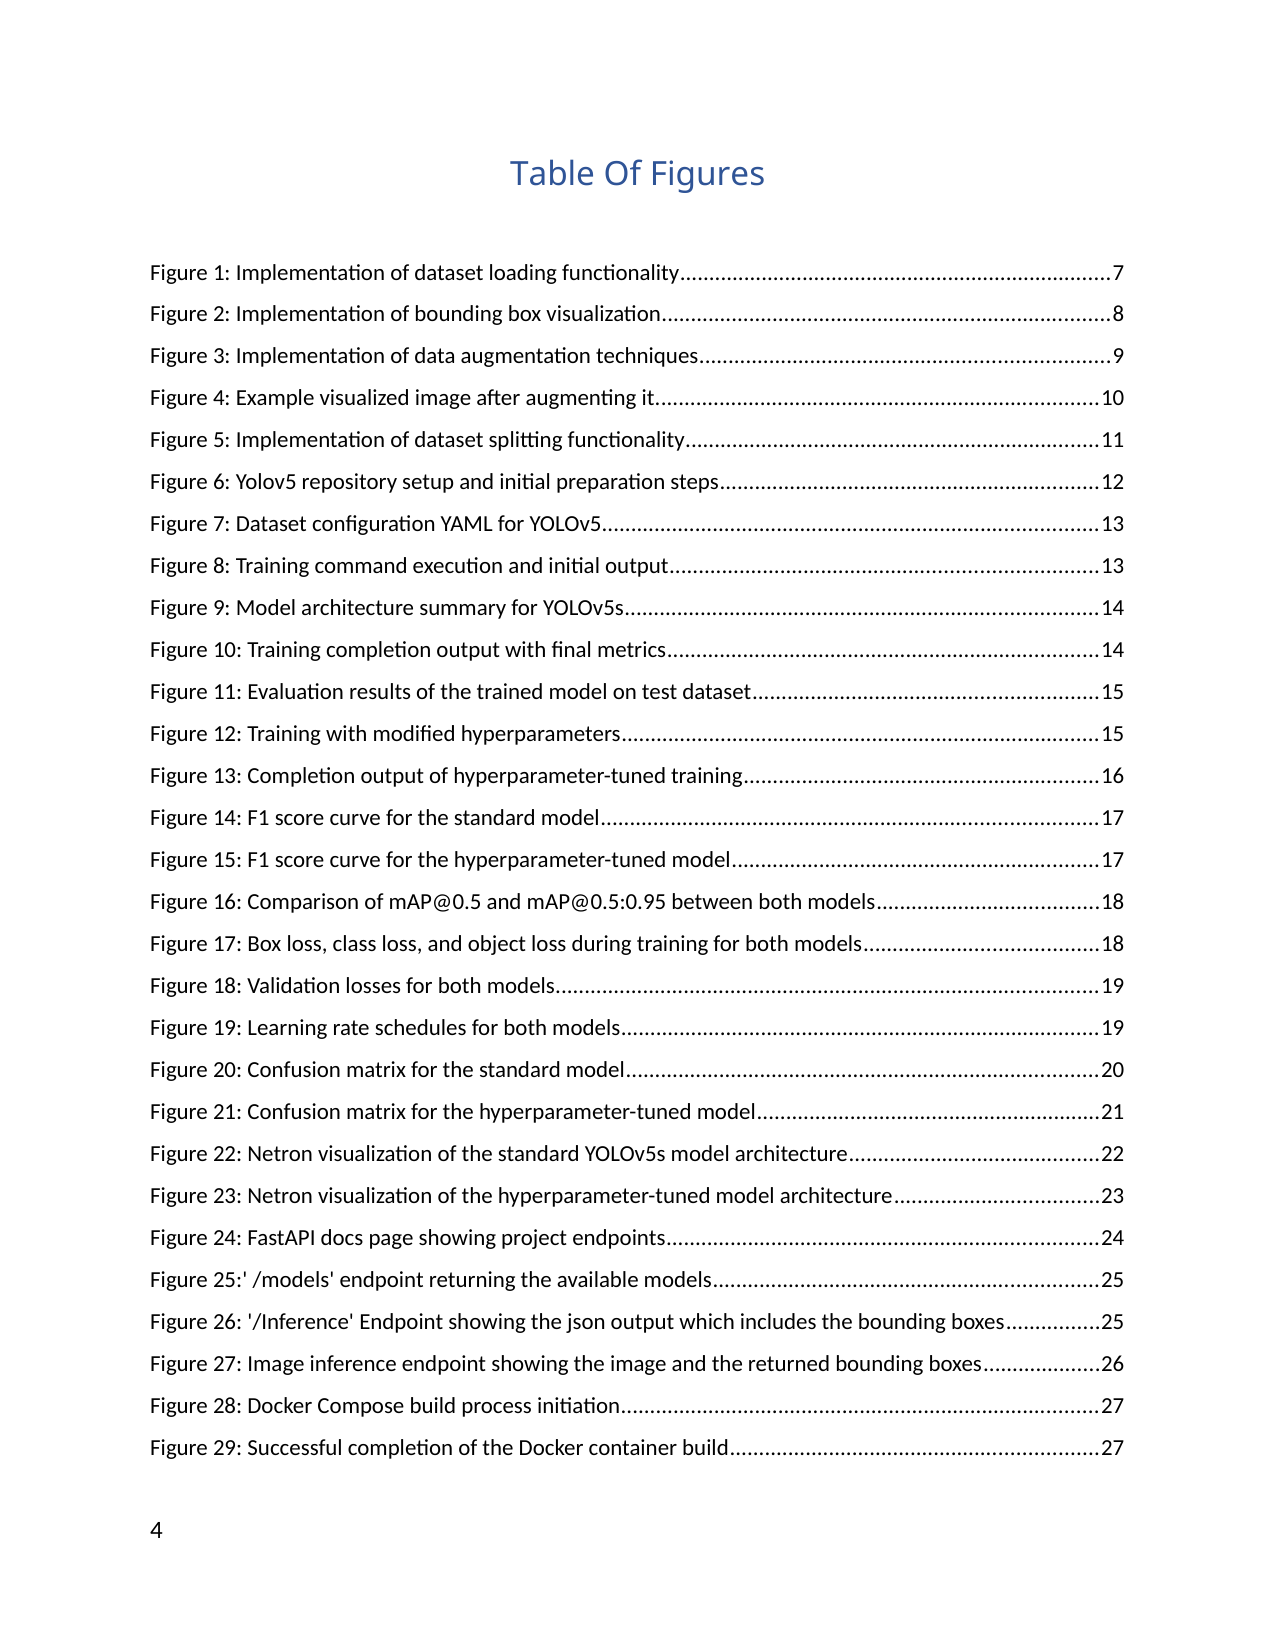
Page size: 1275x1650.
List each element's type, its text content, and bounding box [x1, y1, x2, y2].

text Figure 15: F1 score curve for the hyperparameter-tuned model 17 [150, 845, 1125, 873]
text Figure 27: Image inference endpoint showing the image and the returned bounding boxes 26 [150, 1349, 1125, 1377]
subtitle Table Of Figures [150, 150, 1125, 195]
text Figure 18: Validation losses for both models 19 [150, 971, 1125, 999]
text Figure 14: F1 score curve for the standard model 17 [150, 803, 1125, 831]
text Figure 5: Implementation of dataset splitting functionality 11 [150, 426, 1125, 453]
text Figure 28: Docker Compose build process initiation 27 [150, 1391, 1125, 1419]
text Figure 26: '/Inference' Endpoint showing the json output which includes the bounding boxes 25 [150, 1307, 1125, 1335]
text Figure 21: Confusion matrix for the hyperparameter-tuned model 21 [150, 1097, 1125, 1125]
text Figure 22: Netron visualization of the standard YOLOv5s model architecture 22 [150, 1139, 1125, 1167]
text Figure 3: Implementation of data augmentation techniques 9 [150, 342, 1125, 369]
text Figure 13: Completion output of hyperparameter-tuned training 16 [150, 761, 1125, 789]
text Figure 11: Evaluation results of the trained model on test dataset 15 [150, 677, 1125, 705]
text Figure 2: Implementation of bounding box visualization 8 [150, 299, 1125, 328]
text Figure 1: Implementation of dataset loading functionality 7 [150, 258, 1125, 286]
text Figure 6: Yolov5 repository setup and initial preparation steps 12 [150, 467, 1125, 496]
text Figure 29: Successful completion of the Docker container build 27 [150, 1433, 1125, 1461]
text Figure 20: Confusion matrix for the standard model 20 [150, 1055, 1125, 1083]
text Figure 7: Dataset configuration YAML for YOLOv5 13 [150, 509, 1125, 537]
text Figure 25:' /models' endpoint returning the available models 25 [150, 1265, 1125, 1293]
text Figure 23: Netron visualization of the hyperparameter-tuned model architecture 23 [150, 1181, 1125, 1209]
text Figure 17: Box loss, class loss, and object loss during training for both models 18 [150, 929, 1125, 957]
text Figure 9: Model architecture summary for YOLOv5s 14 [150, 593, 1125, 621]
text Figure 12: Training with modified hyperparameters 15 [150, 719, 1125, 747]
text Figure 16: Comparison of mAP@0.5 and mAP@0.5:0.95 between both models 18 [150, 887, 1125, 915]
text Figure 4: Example visualized image after augmenting it. 10 [150, 383, 1125, 412]
text Figure 10: Training completion output with final metrics 14 [150, 635, 1125, 663]
text Figure 24: FastAPI docs page showing project endpoints 24 [150, 1223, 1125, 1251]
text Figure 8: Training command execution and initial output 13 [150, 551, 1125, 579]
text Figure 19: Learning rate schedules for both models 19 [150, 1013, 1125, 1041]
